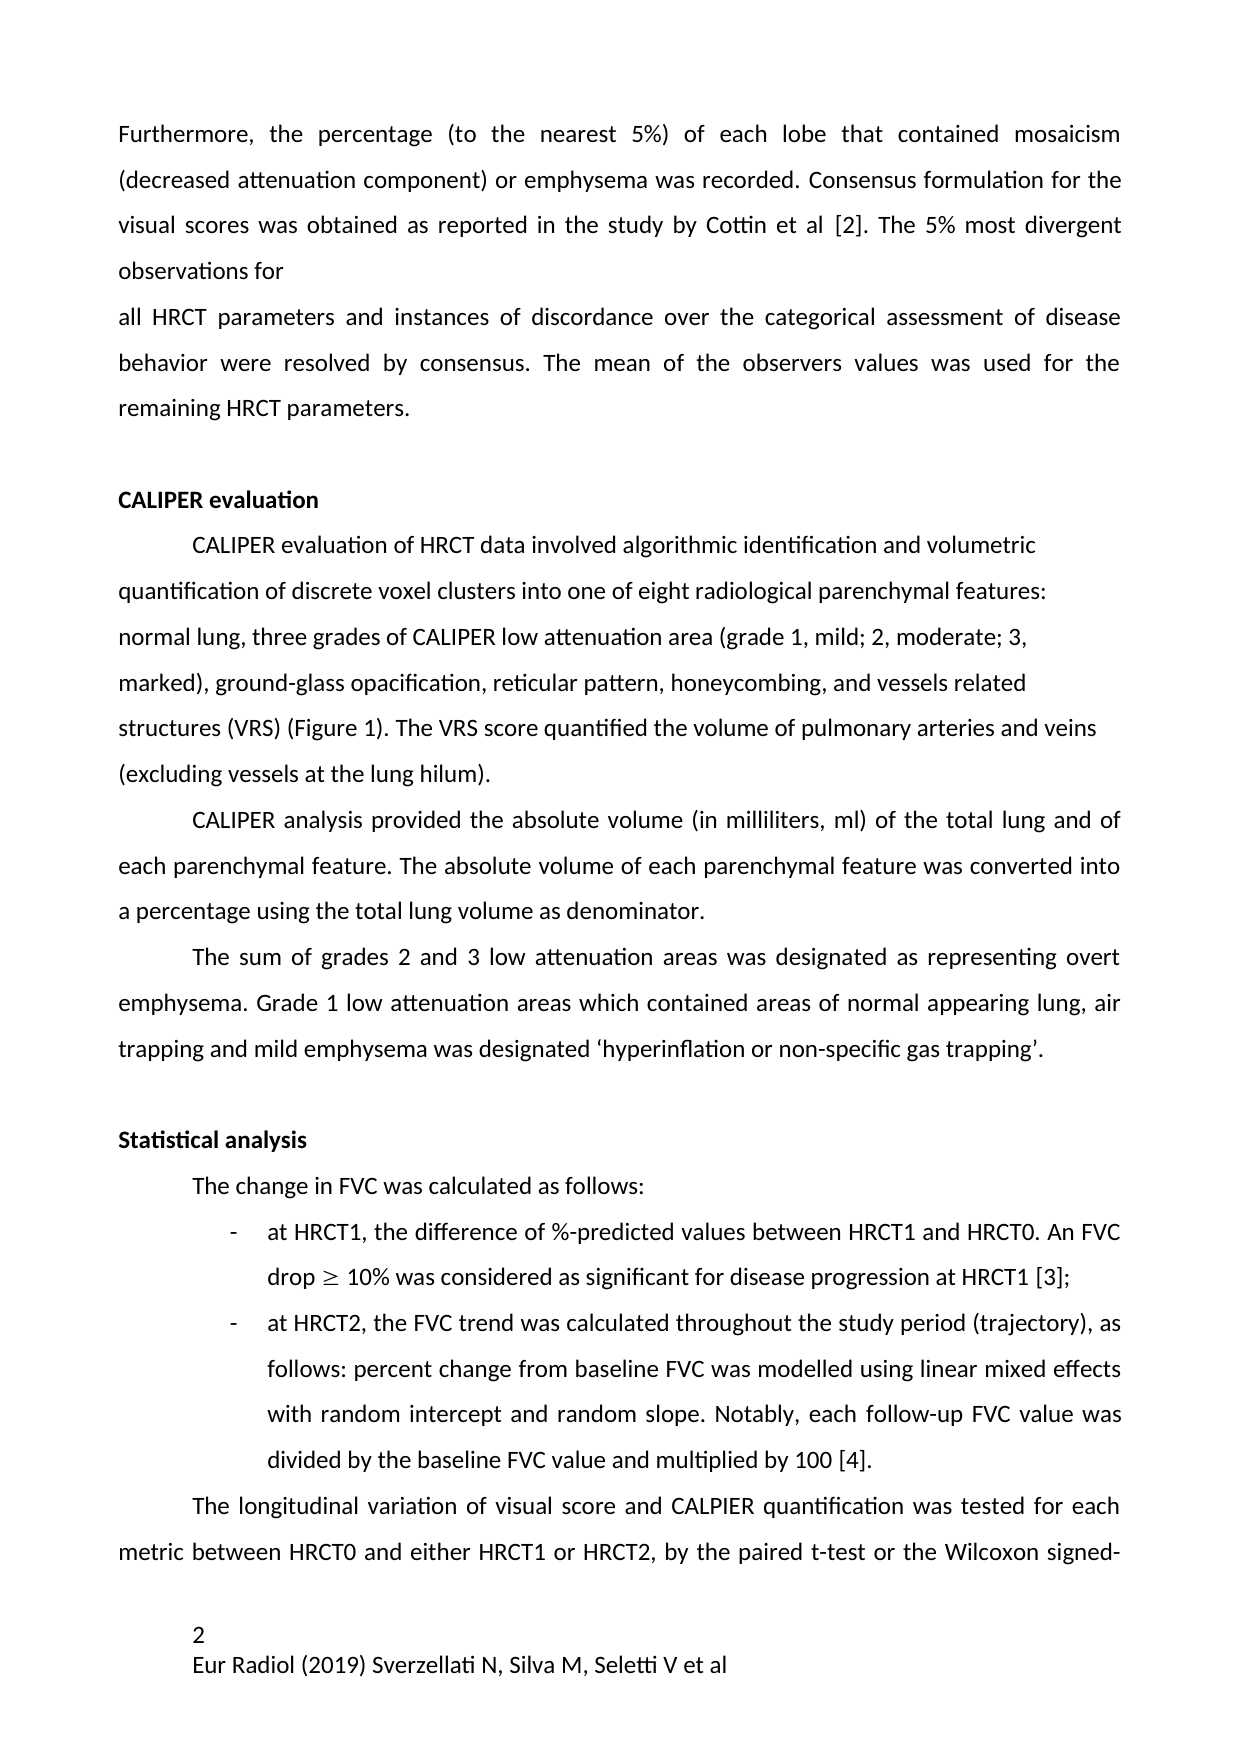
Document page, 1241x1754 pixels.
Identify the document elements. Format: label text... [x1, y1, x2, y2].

text CALIPER analysis provided the absolute volume (in milliliters, ml) of the total lung and of each parenchymal feature. The absolute volume of each parenchymal feature was converted into a percentage using the total lung volume as denominator. [118, 804, 1122, 926]
text Statistical analysis [118, 1124, 1122, 1155]
list at HRCT1, the difference of %-predicted values between HRCT1 and HRCT0. An FVC drop 10% was considered as significant for disease progression at HRCT1 [3]; [229, 1216, 1122, 1292]
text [118, 118, 1122, 286]
text all HRCT parameters and instances of discordance over the categorical assessment of disease behavior were resolved by consensus. The mean of the observers values was used for the remaining HRCT parameters. [118, 301, 1122, 423]
text CALIPER evaluation of HRCT data involved algorithmic identification and volumetric quantification of discrete voxel clusters into one of eight radiological parenchymal features: normal lung, three grades of CALIPER low attenuation area (grade 1, mild; 2, moderate; 3, marked), ground-glass opacification, reticular pattern, honeycombing, and vessels related structures (VRS) (Figure 1). The VRS score quantified the volume of pulmonary arteries and veins (excluding vessels at the lung hilum). [118, 530, 1122, 789]
text The sum of grades 2 and 3 low attenuation areas was designated as representing overt emphysema. Grade 1 low attenuation areas which contained areas of normal appearing lung, air trapping and mild emphysema was designated ‘hyperinflation or non-specific gas trapping’. [118, 941, 1122, 1063]
text CALIPER evaluation [118, 484, 1122, 514]
text The change in FVC was calculated as follows: [118, 1170, 1122, 1200]
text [118, 1490, 1122, 1566]
list at HRCT2, the FVC trend was calculated throughout the study period (trajectory), as follows: percent change from baseline FVC was modelled using linear mixed effects with random intercept and random slope. Notably, each follow-up FVC value was divided by the baseline FVC value and multiplied by 100 [4]. [229, 1307, 1122, 1475]
